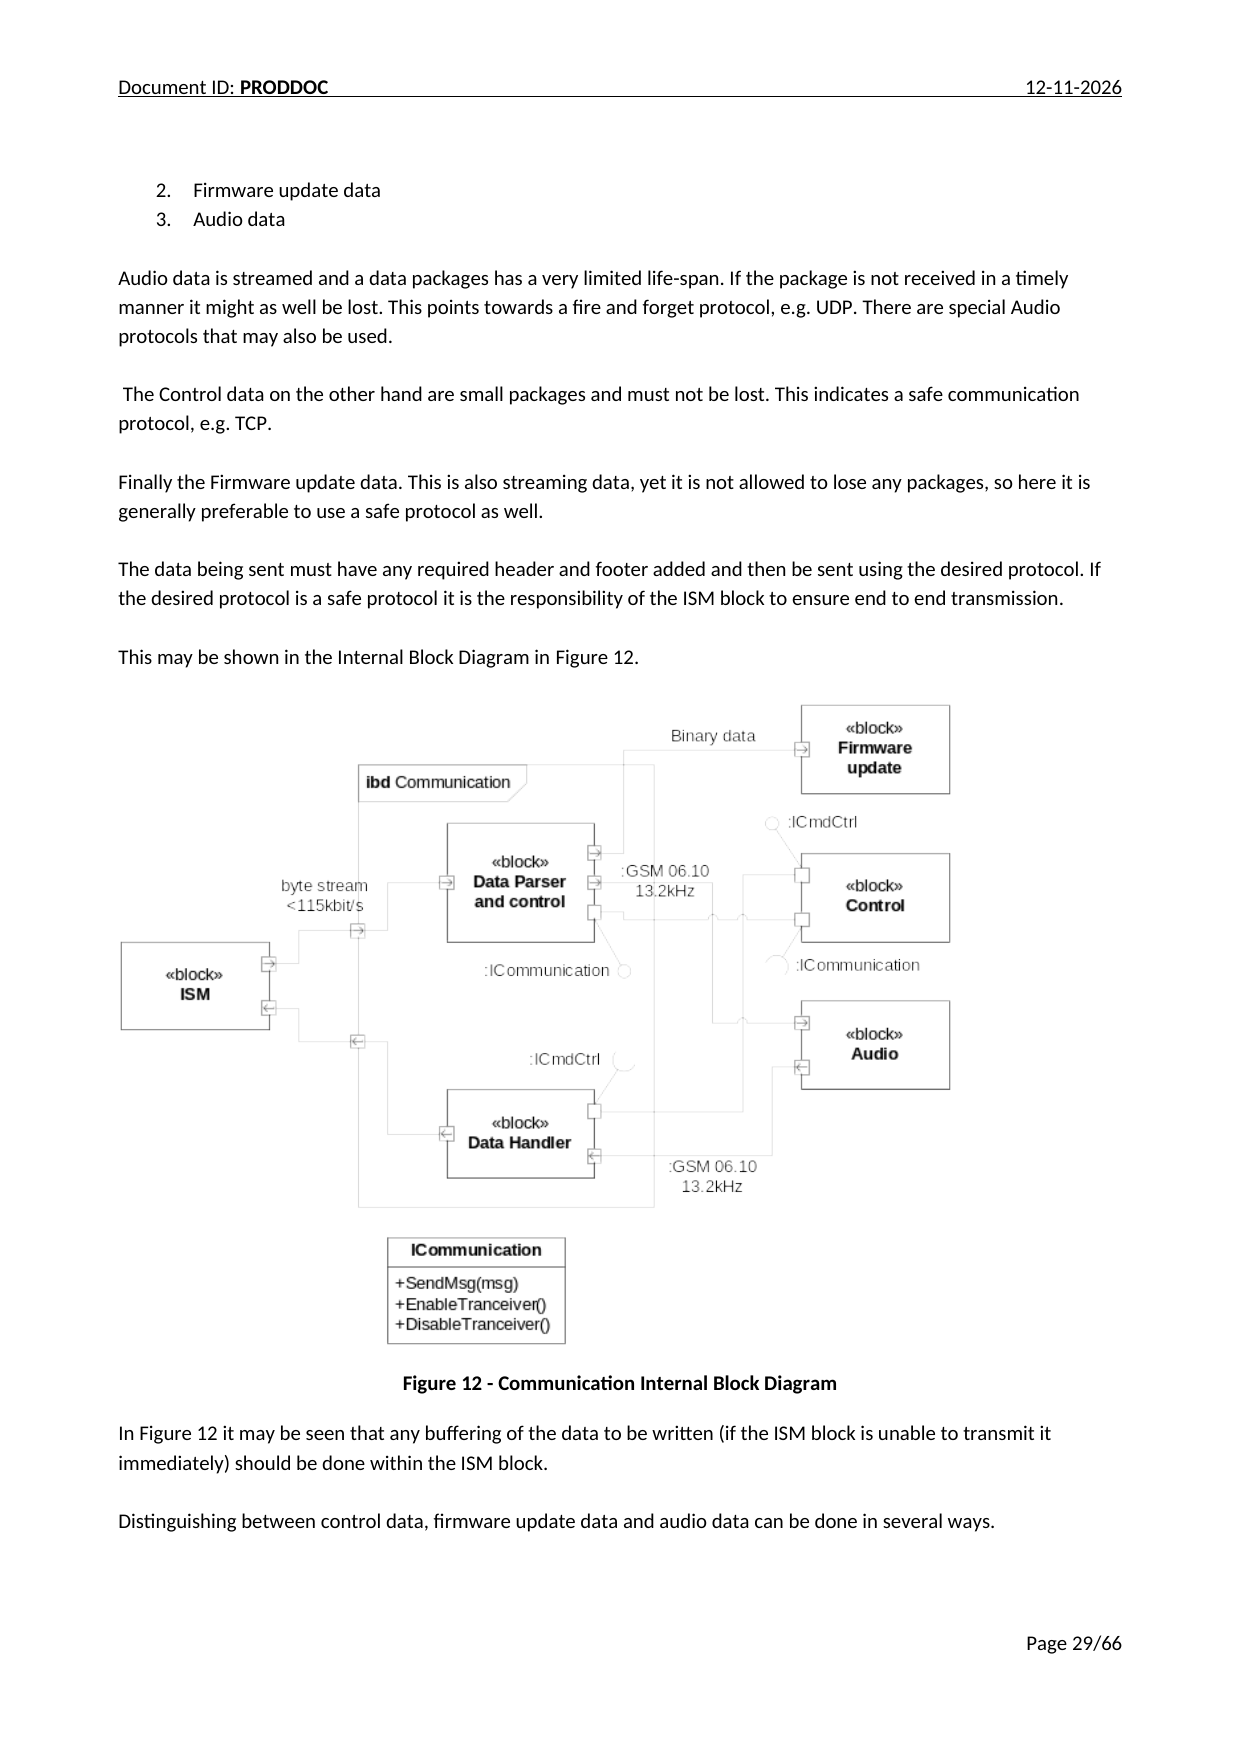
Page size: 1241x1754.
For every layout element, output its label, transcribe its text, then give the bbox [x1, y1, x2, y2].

text The data being sent must have any required header and footer added and then be sent using the desired protocol. If the desired protocol is a safe protocol it is the responsibility of the ISM block to ensure end to end transmission. [118, 556, 1122, 611]
text In Figure 12 it may be seen that any buffering of the data to be written (if the ISM block is unable to transmit it immediately) should be done within the ISM block. [118, 1421, 1122, 1475]
text Audio data is streamed and a data packages has a very limited life-span. If the package is not received in a timely manner it might as well be lost. This points towards a fire and forget protocol, e.g. UDP. There are special Audio protocols that may also be used. [118, 265, 1122, 348]
text The Control data on the other hand are small packages and must not be lost. This indicates a safe communication protocol, e.g. TCP. [118, 381, 1122, 436]
text This may be shown in the Internal Block Diagram in Figure 12. [118, 644, 1122, 669]
text Figure 12 - Communication Internal Block Diagram [118, 1371, 1122, 1396]
list Firmware update data [156, 177, 1122, 203]
text Finally the Firmware update data. This is also streaming data, yet it is not allowed to lose any packages, so here it is generally preferable to use a safe protocol as well. [118, 469, 1122, 523]
text Distinguishing between control data, firmware update data and audio data can be done in several ways. [118, 1508, 1122, 1533]
list Audio data [156, 206, 1122, 232]
